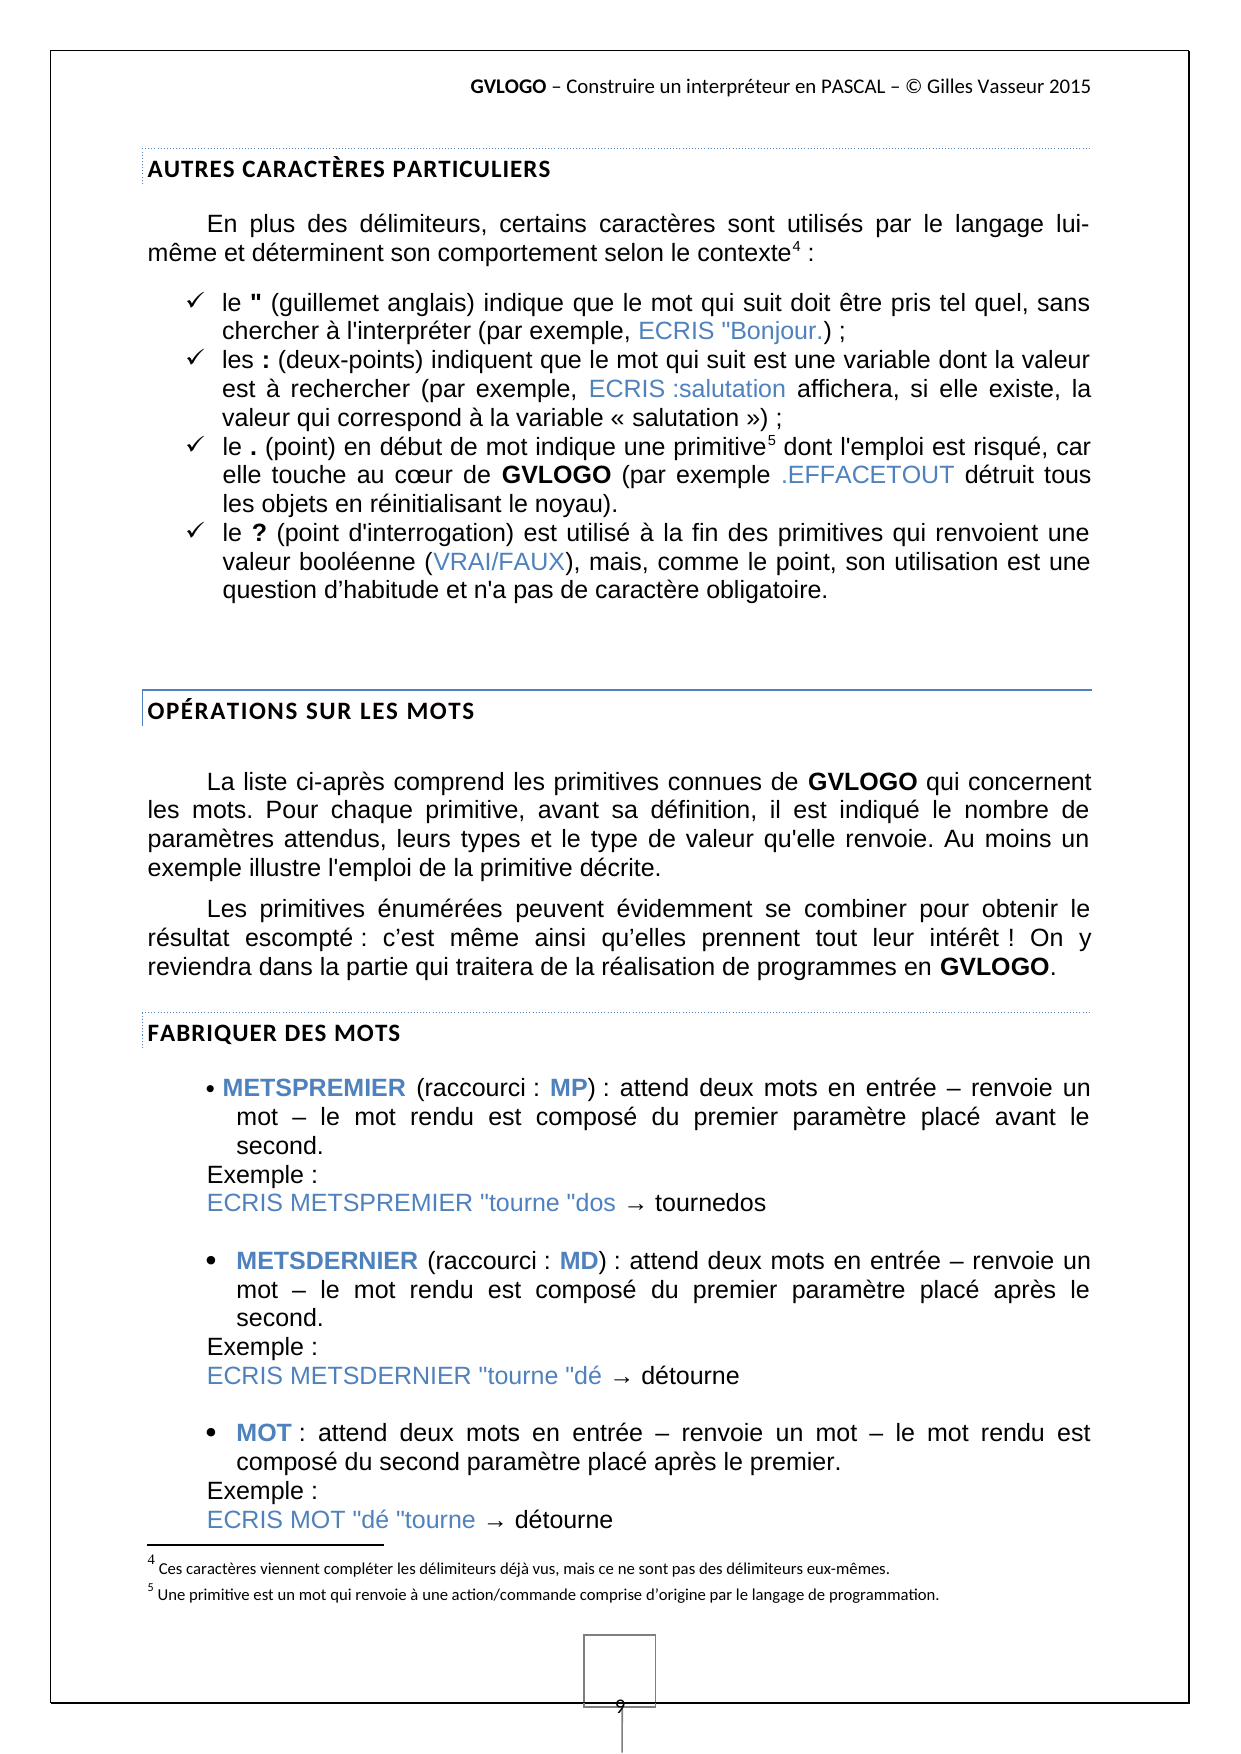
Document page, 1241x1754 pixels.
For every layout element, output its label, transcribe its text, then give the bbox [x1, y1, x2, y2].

list le . (point) en début de mot indique une primitive dont l'emploi est risqué, car elle touche au cœur de GVLOGO (par exemple .EFFACETOUT détruit tous les objets en réinitialisant le noyau). [185, 431, 1092, 518]
text Exemple : [147, 1476, 1092, 1505]
list METSPREMIER (raccourci : MP) : attend deux mots en entrée – renvoie un mot – le mot rendu est composé du premier paramètre placé avant le second. [207, 1073, 1092, 1159]
list le " (guillemet anglais) indique que le mot qui suit doit être pris tel quel, sans chercher à l'interpréter (par exemple, ECRIS "Bonjour.) ; [185, 287, 1092, 345]
text ECRIS METSPREMIER "tourne "dos → tournedos [147, 1188, 1092, 1217]
text Les primitives énumérées peuvent évidemment se combiner pour obtenir le résultat escompté : c’est même ainsi qu’elles prennent tout leur intérêt ! On y reviendra dans la partie qui traitera de la réalisation de programmes en GVLOGO. [147, 894, 1092, 981]
list les : (deux-points) indiquent que le mot qui suit est une variable dont la valeur est à rechercher (par exemple, ECRIS :salutation affichera, si elle existe, la valeur qui correspond à la variable « salutation ») ; [185, 345, 1092, 431]
text Exemple : [147, 1159, 1092, 1188]
text En plus des délimiteurs, certains caractères sont utilisés par le langage lui-même et déterminent son comportement selon le contexte : [147, 209, 1092, 267]
list METSDERNIER (raccourci : MD) : attend deux mots en entrée – renvoie un mot – le mot rendu est composé du premier paramètre placé après le second. [207, 1246, 1092, 1332]
text ECRIS MOT "dé "tourne → détourne [147, 1505, 1092, 1533]
subtitle Fabriquer des mots [142, 1012, 1092, 1048]
text Exemple : [147, 1332, 1092, 1361]
text La liste ci-après comprend les primitives connues de GVLOGO qui concernent les mots. Pour chaque primitive, avant sa définition, il est indiqué le nombre de paramètres attendus, leurs types et le type de valeur qu'elle renvoie. Au moins un exemple illustre l'emploi de la primitive décrite. [147, 767, 1092, 882]
list MOT : attend deux mots en entrée – renvoie un mot – le mot rendu est composé du second paramètre placé après le premier. [207, 1418, 1092, 1476]
subtitle Opérations sur les mots [143, 691, 1092, 726]
subtitle Autres caractères particuliers [142, 148, 1092, 184]
text ECRIS METSDERNIER "tourne "dé → détourne [147, 1361, 1092, 1390]
list le ? (point d'interrogation) est utilisé à la fin des primitives qui renvoient une valeur booléenne (VRAI/FAUX), mais, comme le point, son utilisation est une question d’habitude et n'a pas de caractère obligatoire. [185, 518, 1092, 604]
